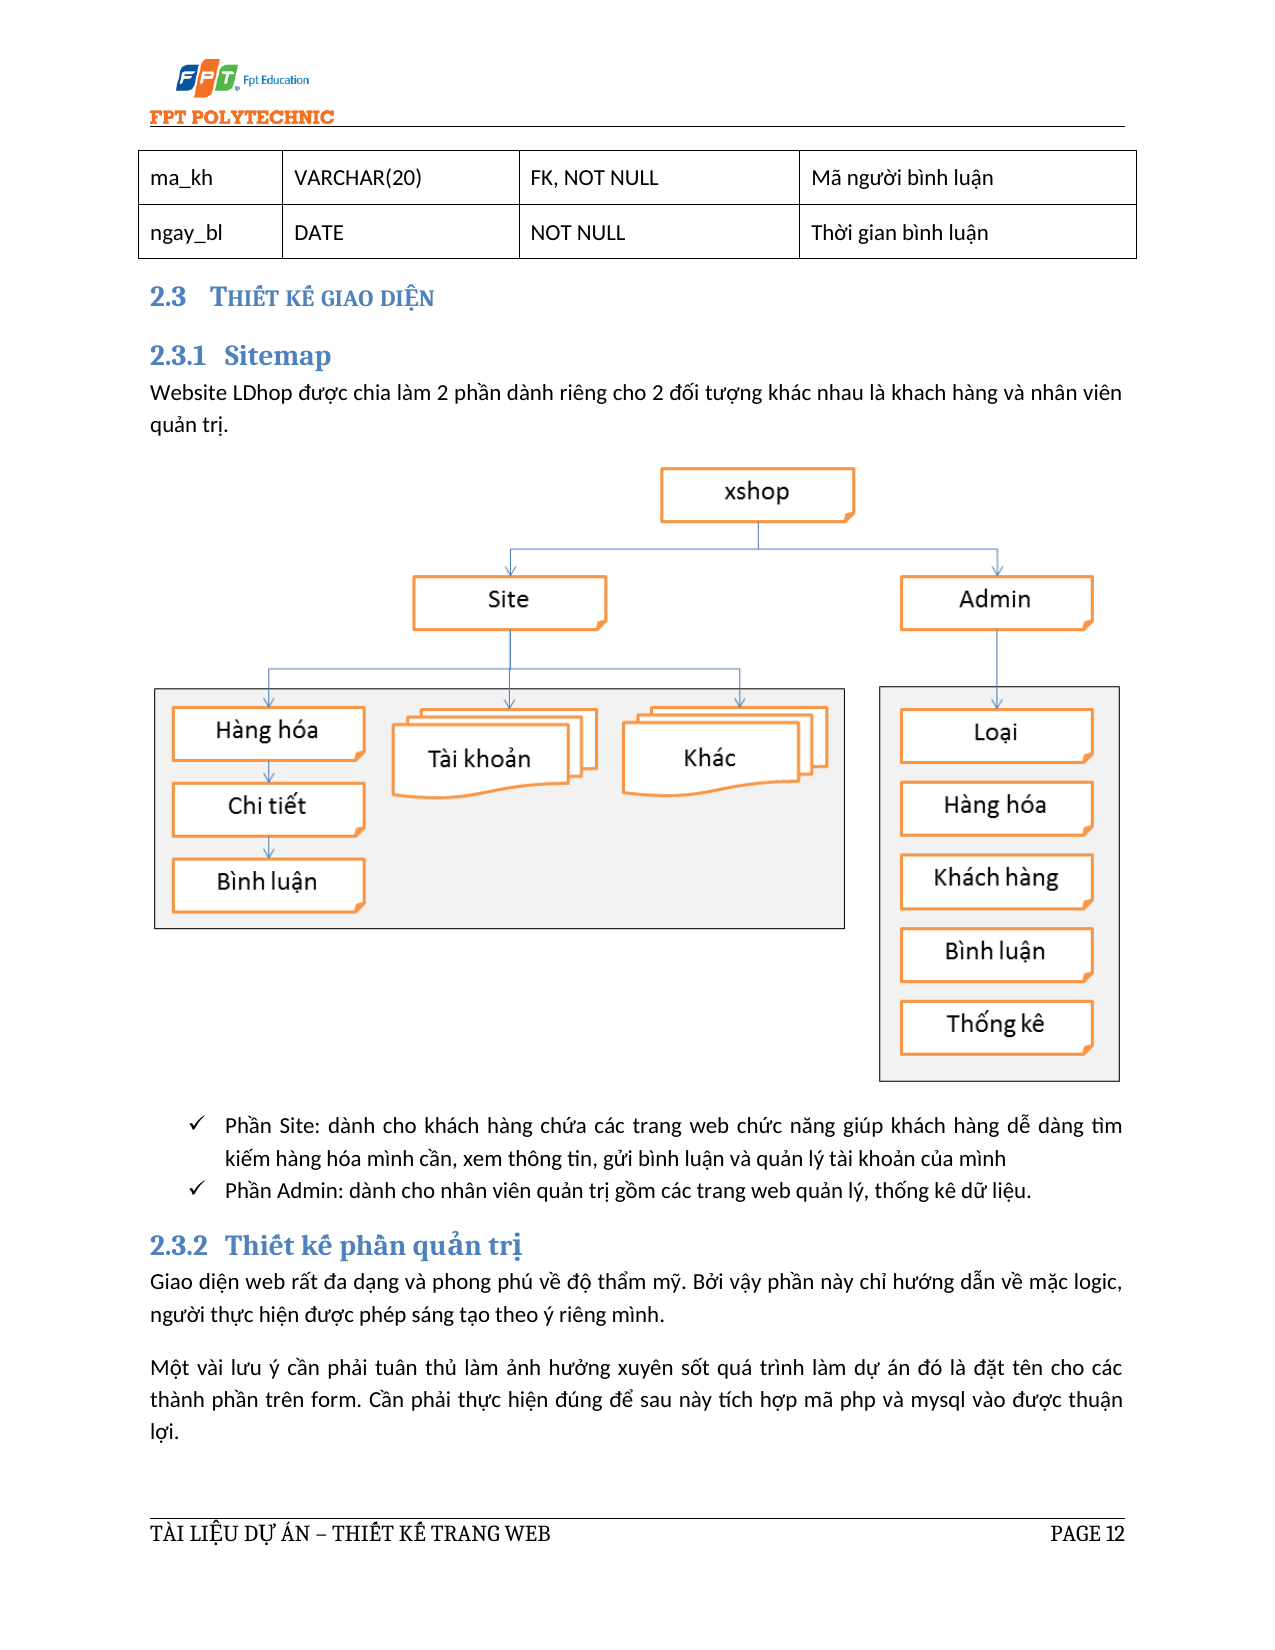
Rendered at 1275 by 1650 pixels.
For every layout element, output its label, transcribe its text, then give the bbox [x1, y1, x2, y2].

table_cell Thời gian bình luận [800, 205, 1136, 258]
subtitle Thiết kế giao diện [150, 280, 1125, 313]
table_cell Mã người bình luận [800, 151, 1136, 204]
picture [150, 59, 336, 124]
table_cell FK, NOT NULL [520, 151, 799, 204]
table_cell VARCHAR(20) [283, 151, 519, 204]
table_cell ngay_bl [139, 205, 282, 258]
text Một vài lưu ý cần phải tuân thủ làm ảnh hưởng xuyên sốt quá trình làm dự án đó là đặt tên cho các thành phần trên form. Cần phải thực hiện đúng để sau này tích hợp mã php và mysql vào được thuận lợi. [150, 1353, 1125, 1445]
table_cell ma_kh [139, 151, 282, 204]
table_cell NOT NULL [520, 205, 799, 258]
table_cell DATE [283, 205, 519, 258]
subtitle Thiết kế phần quản trị [150, 1229, 1125, 1262]
text Website LDhop được chia làm 2 phần dành riêng cho 2 đối tượng khác nhau là khach hàng và nhân viên quản trị. [150, 378, 1125, 438]
picture [150, 463, 1124, 1087]
list Phần Admin: dành cho nhân viên quản trị gồm các trang web quản lý, thống kê dữ liệu. [187, 1176, 1125, 1204]
text Giao diện web rất đa dạng và phong phú về độ thẩm mỹ. Bởi vậy phần này chỉ hướng dẫn về mặc logic, người thực hiện được phép sáng tạo theo ý riêng mình. [150, 1267, 1125, 1328]
list Phần Site: dành cho khách hàng chứa các trang web chức năng giúp khách hàng dễ dàng tìm kiếm hàng hóa mình cần, xem thông tin, gửi bình luận và quản lý tài khoản của mình [187, 1112, 1125, 1172]
subtitle Sitemap [150, 339, 1125, 373]
